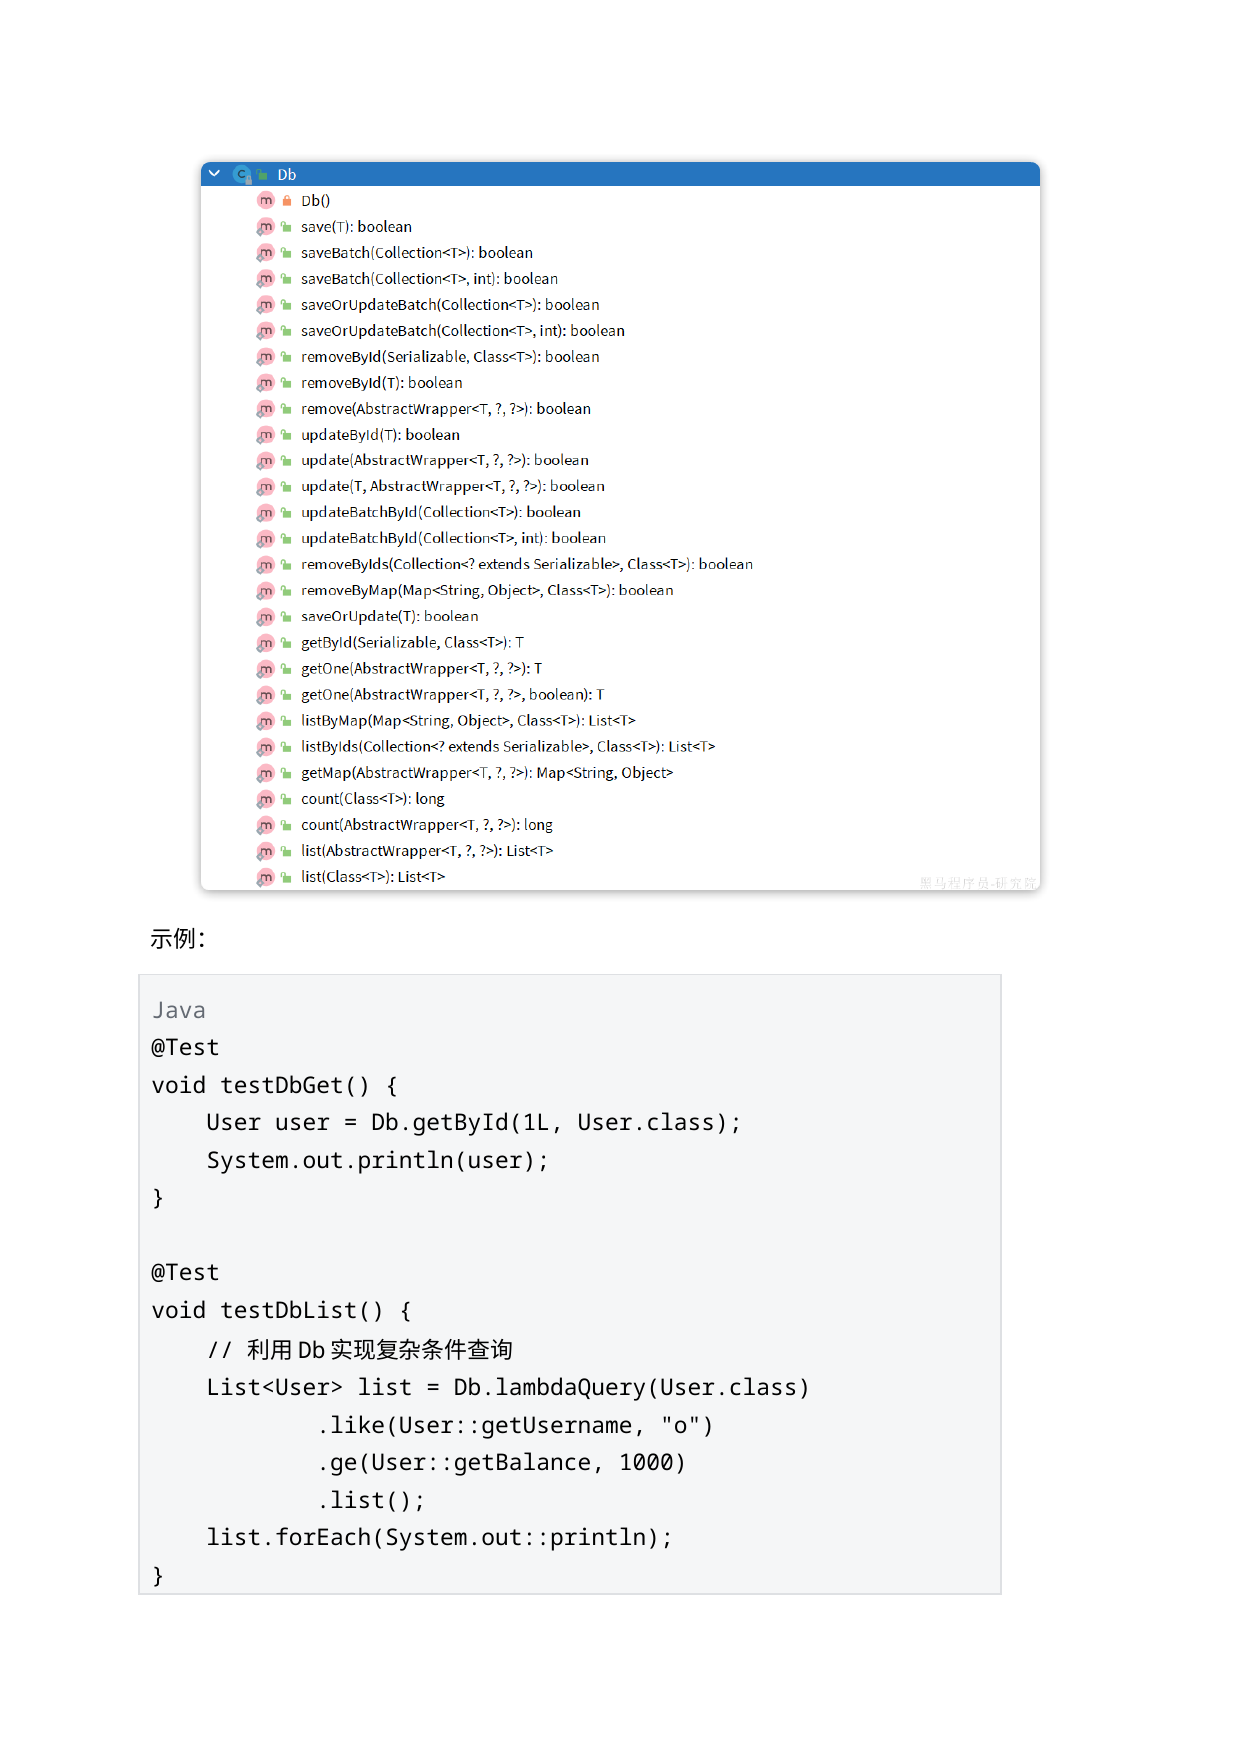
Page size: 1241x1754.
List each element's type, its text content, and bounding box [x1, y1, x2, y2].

picture [188, 150, 1052, 904]
text 示例： [150, 921, 1090, 954]
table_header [140, 975, 1000, 1593]
